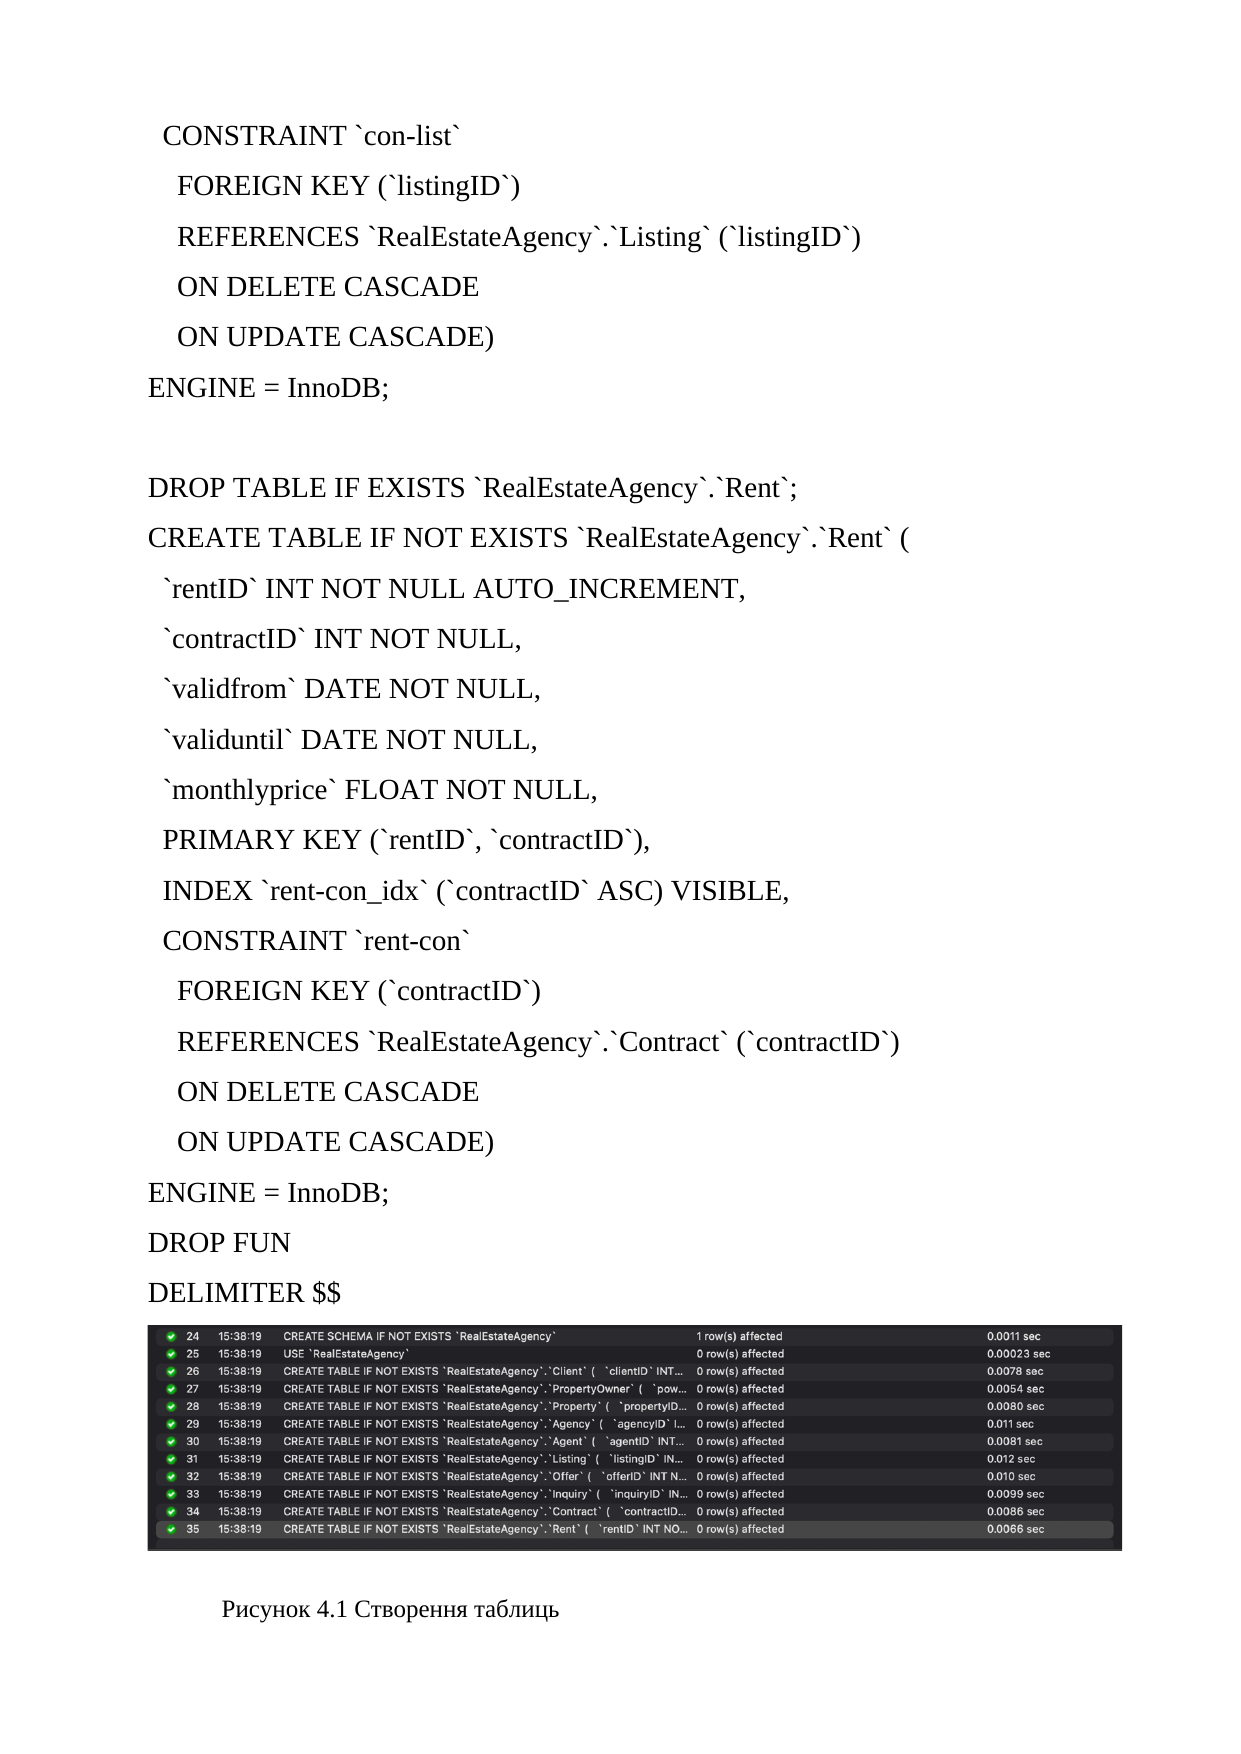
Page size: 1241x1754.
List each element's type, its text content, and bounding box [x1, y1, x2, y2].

text FOREIGN KEY (`contractID`) [148, 973, 1152, 1007]
text ENGINE = InnoDB; [148, 370, 1152, 403]
text REFERENCES `RealEstateAgency`.`Listing` (`listingID`) [148, 219, 1152, 252]
text DROP FUN [148, 1225, 1152, 1258]
text Рисунок 4.1 Створення таблиць [148, 1594, 1152, 1623]
text `rentID` INT NOT NULL AUTO_INCREMENT, [148, 571, 1152, 604]
text `validfrom` DATE NOT NULL, [148, 672, 1152, 705]
text REFERENCES `RealEstateAgency`.`Contract` (`contractID`) [148, 1024, 1152, 1057]
text DROP TABLE IF EXISTS `RealEstateAgency`.`Rent`; [148, 470, 1152, 504]
text `contractID` INT NOT NULL, [148, 621, 1152, 655]
text ON UPDATE CASCADE) [148, 1124, 1152, 1158]
text INDEX `rent-con_idx` (`contractID` ASC) VISIBLE, [148, 873, 1152, 906]
text ENGINE = InnoDB; [148, 1175, 1152, 1208]
text PRIMARY KEY (`rentID`, `contractID`), [148, 822, 1152, 856]
text FOREIGN KEY (`listingID`) [148, 168, 1152, 202]
text `validuntil` DATE NOT NULL, [148, 722, 1152, 755]
text CONSTRAINT `con-list` [148, 118, 1152, 152]
text DELIMITER $$ [148, 1275, 1152, 1309]
picture [147, 1325, 1123, 1551]
text ON DELETE CASCADE [148, 1074, 1152, 1108]
text `monthlyprice` FLOAT NOT NULL, [148, 772, 1152, 806]
text CONSTRAINT `rent-con` [148, 923, 1152, 957]
text CREATE TABLE IF NOT EXISTS `RealEstateAgency`.`Rent` ( [148, 521, 1152, 554]
text ON DELETE CASCADE [148, 269, 1152, 303]
text ON UPDATE CASCADE) [148, 319, 1152, 353]
